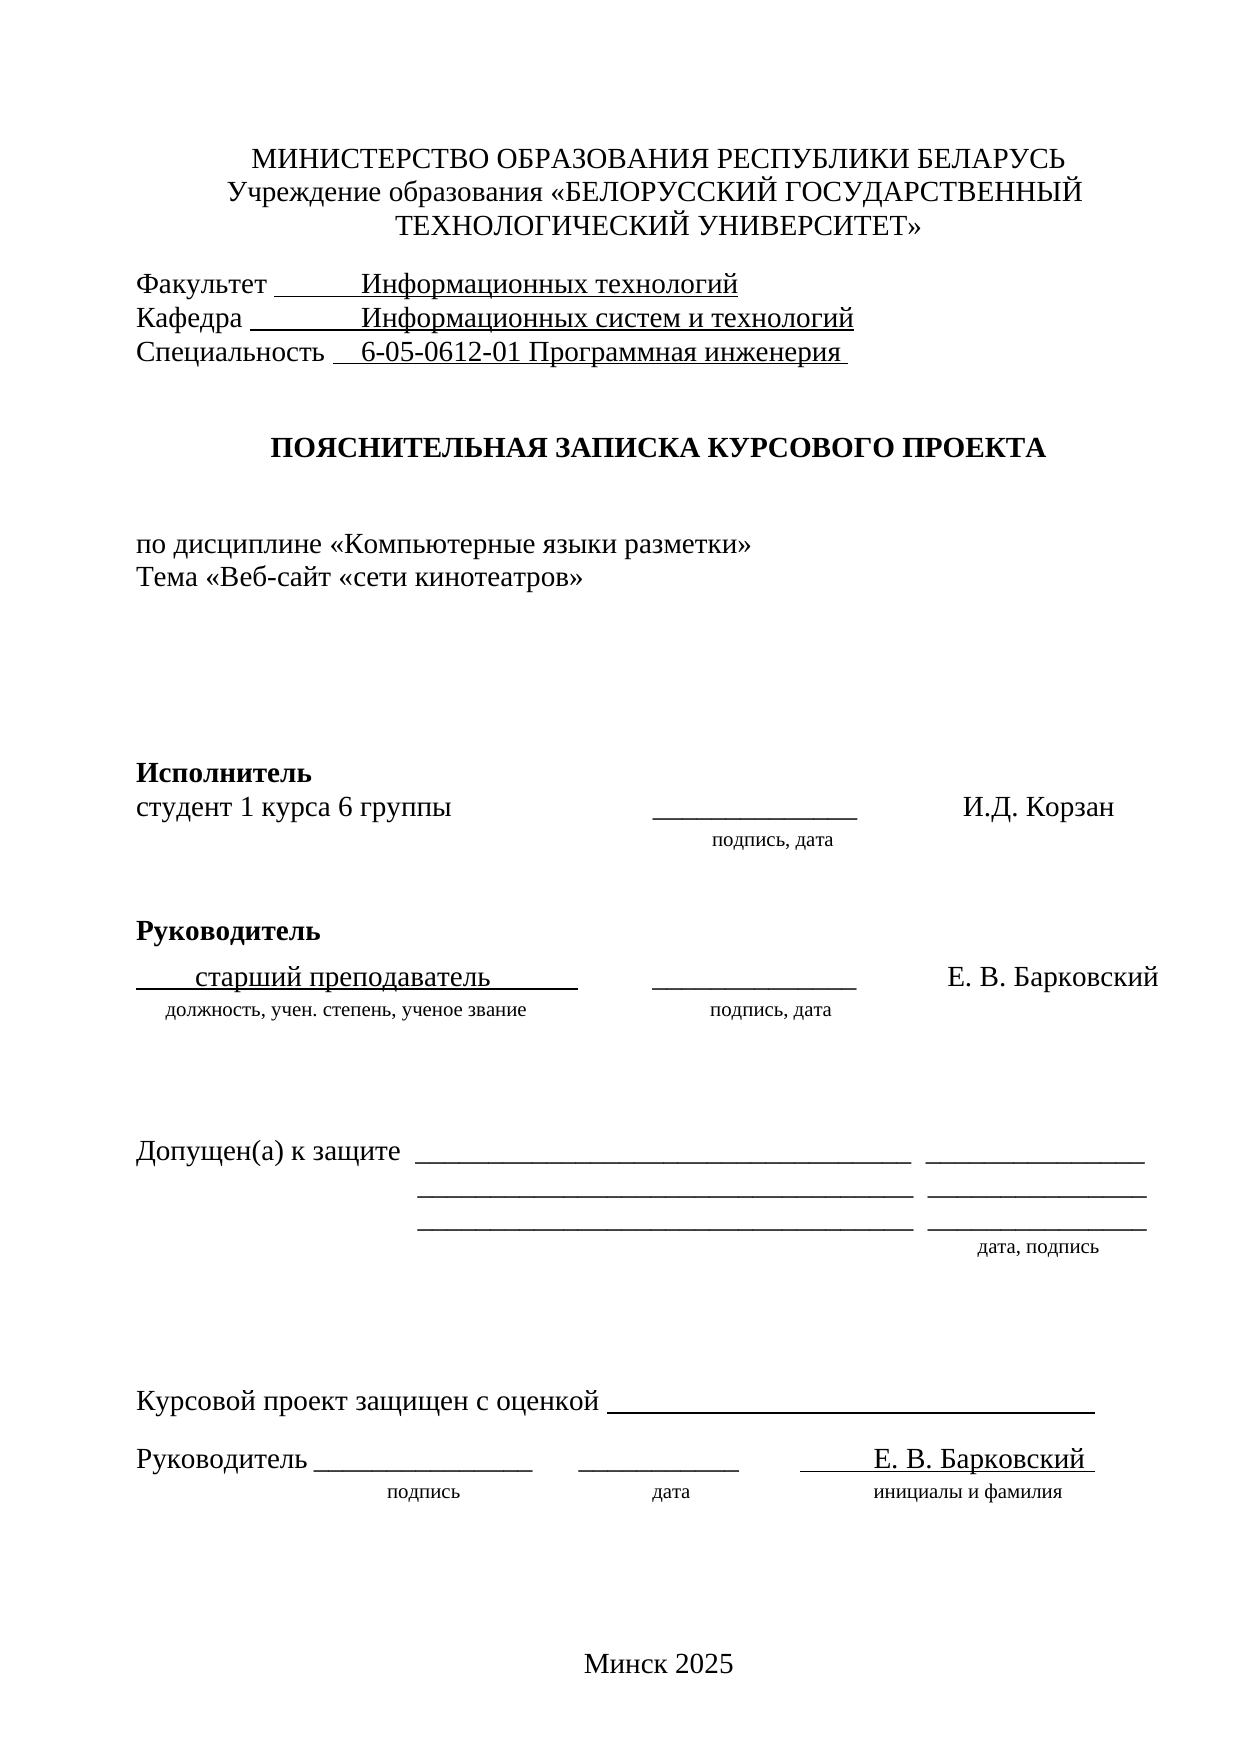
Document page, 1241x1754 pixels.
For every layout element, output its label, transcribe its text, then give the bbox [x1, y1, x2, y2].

text Тема «Веб-сайт «сети кинотеатров» [136, 559, 1181, 593]
text Руководитель [136, 913, 1181, 947]
text __________________________________ _______________ [136, 1167, 1181, 1201]
text по дисциплине «Компьютерные языки разметки» [136, 526, 1181, 559]
text Факультет Информационных технологий [136, 267, 1181, 300]
text Курсовой проект защищен с оценкой [136, 1383, 1181, 1417]
text дата, подпись [136, 1234, 1181, 1258]
text подпись, дата [136, 827, 1181, 851]
text подпись дата инициалы и фамилия [136, 1479, 1181, 1503]
text старший преподаватель ______________ Е. В. Барковский [136, 959, 1181, 993]
text __________________________________ _______________ [136, 1201, 1181, 1234]
text должность, учен. степень, ученое звание подпись, дата [136, 997, 1181, 1021]
text МИНИСТЕРСТВО ОБРАЗОВАНИЯ РЕСПУБЛИКИ БЕЛАРУСЬ Учреждение образования «БЕЛОРУССКИЙ ГОСУДАРСТВЕННЫЙ ТЕХНОЛОГИЧЕСКИЙ УНИВЕРСИТЕТ» [136, 141, 1181, 242]
text Исполнитель [136, 755, 1181, 789]
text Допущен(а) к защите __________________________________ _______________ [136, 1133, 1181, 1167]
text Специальность 6-05-0612-01 Программная инженерия [136, 334, 1181, 367]
text ПОЯСНИТЕЛЬНАЯ ЗАПИСКА КУРСОВОГО ПРОЕКТА [136, 430, 1181, 463]
text Кафедра Информационных систем и технологий [136, 300, 1181, 334]
text студент 1 курса 6 группы ______________ И.Д. Корзан [136, 789, 1214, 822]
text Руководитель _______________ ___________ Е. В. Барковский [136, 1442, 1181, 1475]
